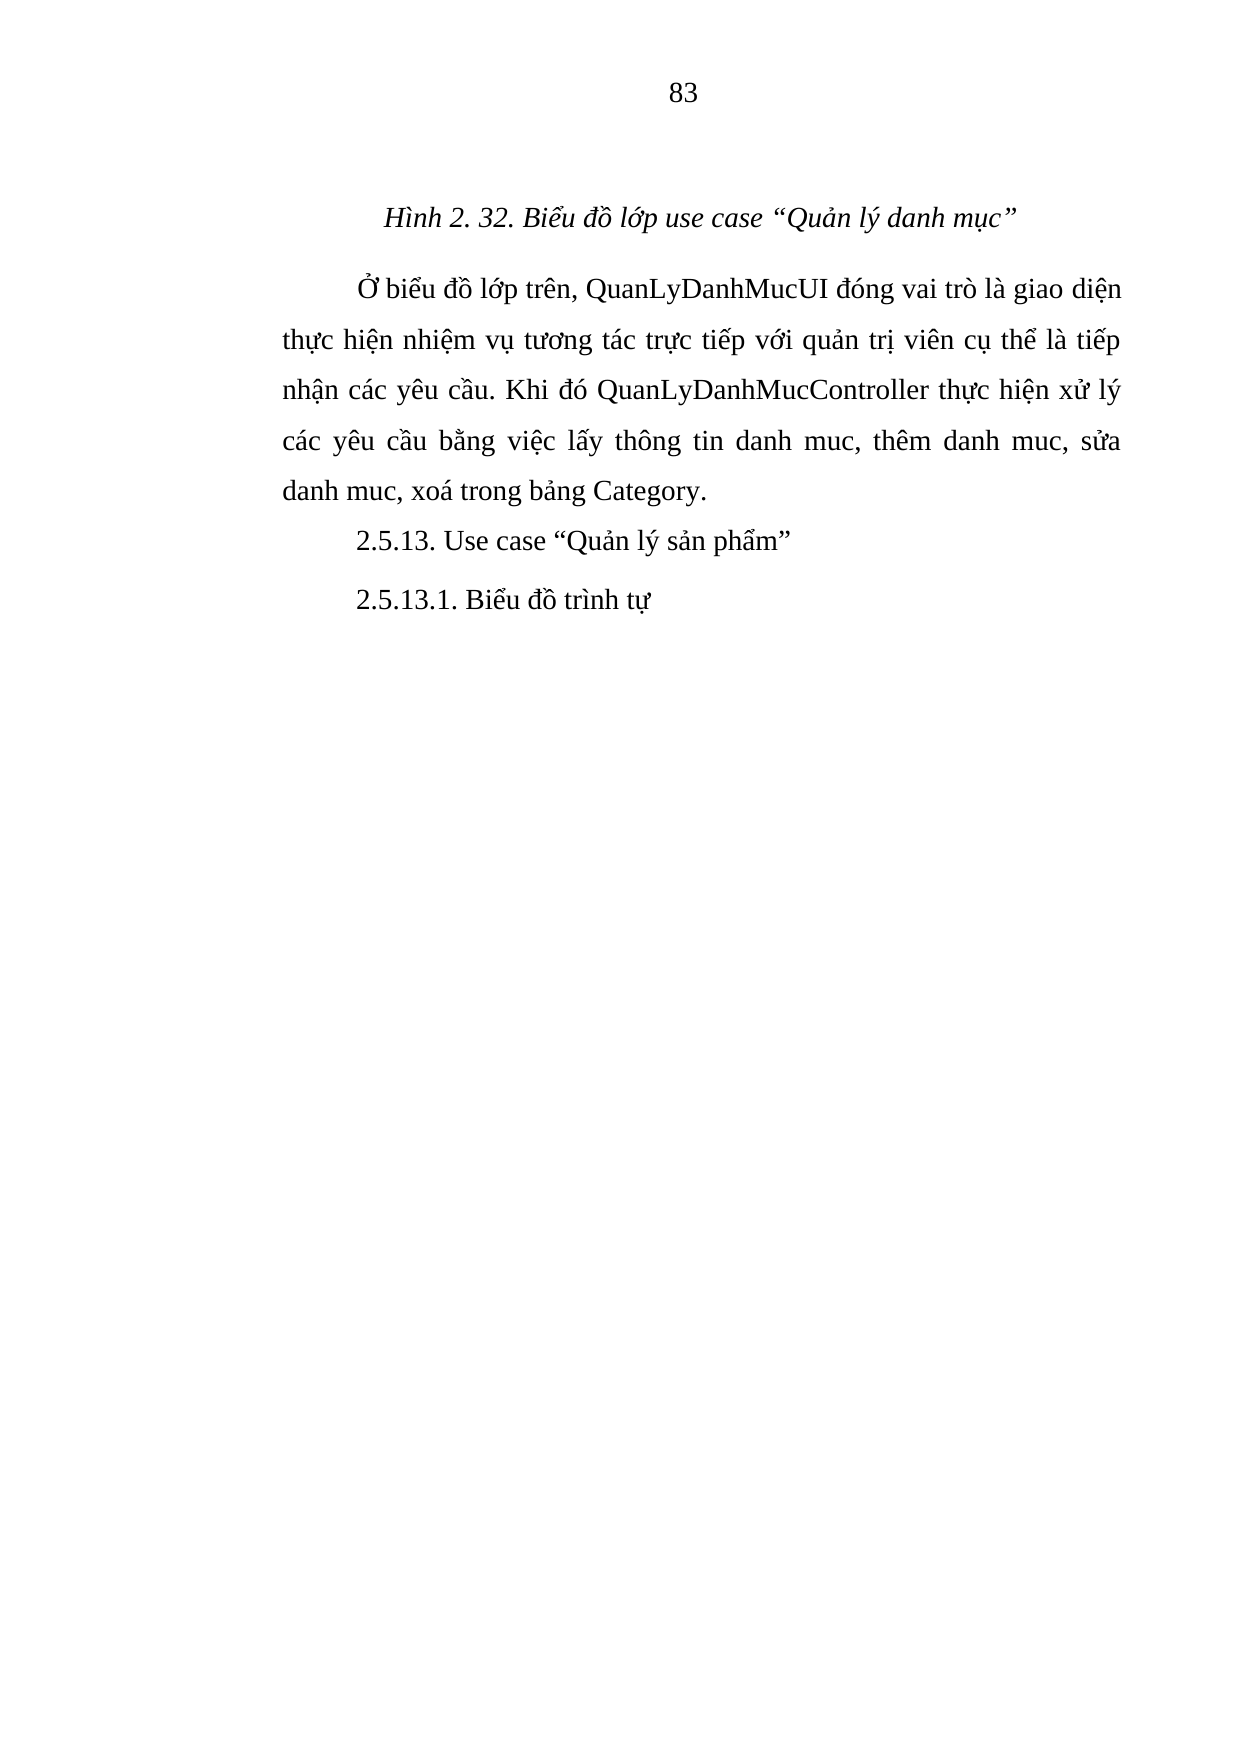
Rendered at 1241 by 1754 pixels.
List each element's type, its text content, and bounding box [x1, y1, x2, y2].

subtitle 2.5.13. Use case “Quản lý sản phẩm” [282, 523, 1122, 557]
text 2.5.13.1. Biểu đồ trình tự [282, 582, 1122, 615]
text Ở biểu đồ lớp trên, QuanLyDanhMucUI đóng vai trò là giao diện thực hiện nhiệm vụ tương tác trực tiếp với quản trị viên cụ thể là tiếp nhận các yêu cầu. Khi đó QuanLyDanhMucController thực hiện xử lý các yêu cầu bằng việc lấy thông tin danh muc, thêm danh muc, sửa danh muc, xoá trong bảng Category. [282, 272, 1122, 506]
